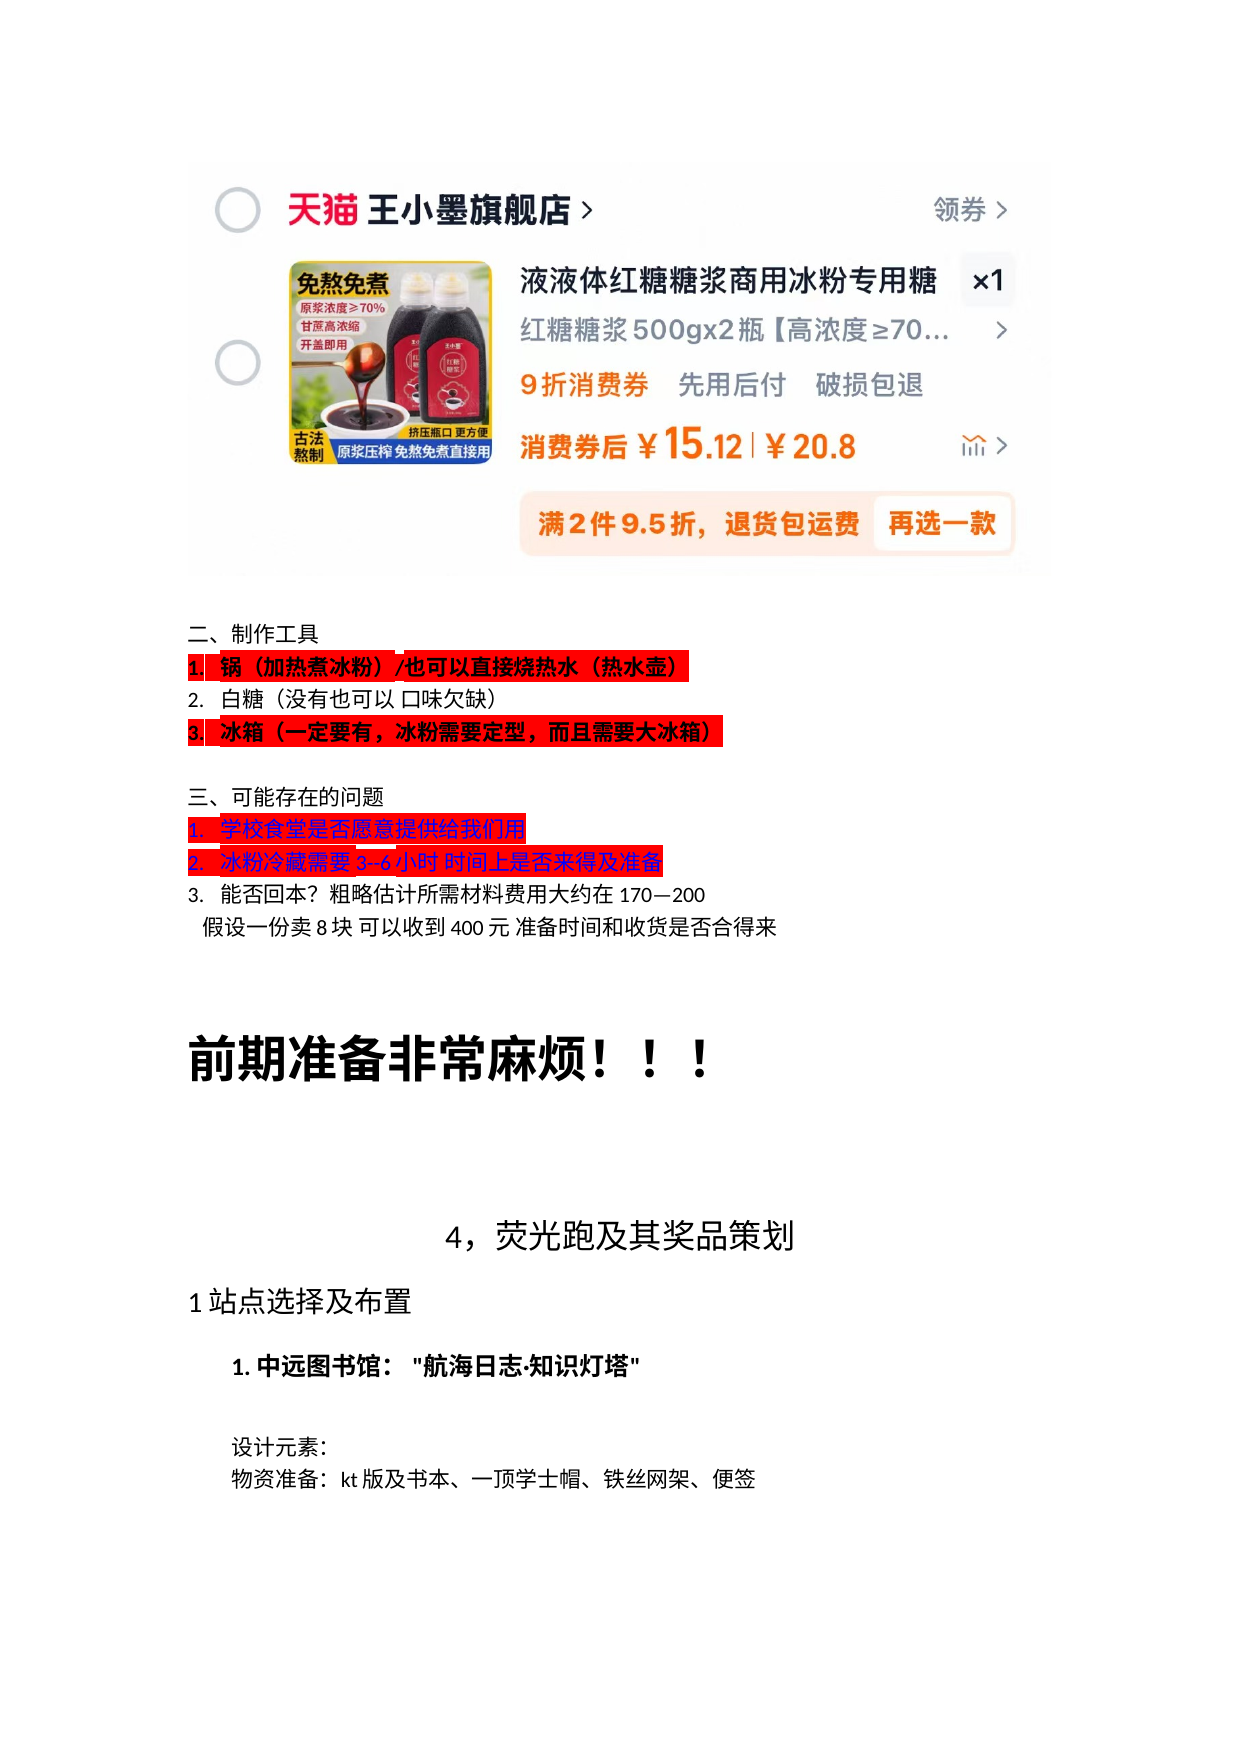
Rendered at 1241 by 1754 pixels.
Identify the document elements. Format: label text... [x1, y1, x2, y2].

text 4，荧光跑及其奖品策划 [187, 1202, 1053, 1267]
text 前期准备非常麻烦！！！ [187, 1007, 1053, 1104]
picture [187, 162, 1052, 576]
list 可能存在的问题 [187, 779, 1053, 812]
list 白糖（没有也可以 口味欠缺） [187, 682, 1053, 714]
list 学校食堂是否愿意提供给我们用 [187, 812, 1053, 844]
list 冰粉冷藏需要3--6小时 时间上是否来得及准备 [187, 844, 1053, 877]
list 制作工具 [187, 617, 1053, 649]
text 1站点选择及布置 [187, 1267, 1053, 1332]
text 1. 中远图书馆： "航海日志·知识灯塔" [187, 1332, 1053, 1397]
text 假设一份卖8块 可以收到400元 准备时间和收货是否合得来 [187, 909, 1053, 942]
text 设计元素： [187, 1429, 1053, 1462]
list 冰箱（一定要有，冰粉需要定型，而且需要大冰箱） [187, 714, 1053, 747]
list 能否回本？粗略估计所需材料费用大约在 170—200 [187, 877, 1053, 909]
list 锅（加热煮冰粉）/也可以直接烧热水（热水壶） [187, 649, 1053, 682]
text 物资准备：kt版及书本、一顶学士帽、铁丝网架、便签 [187, 1462, 1053, 1494]
